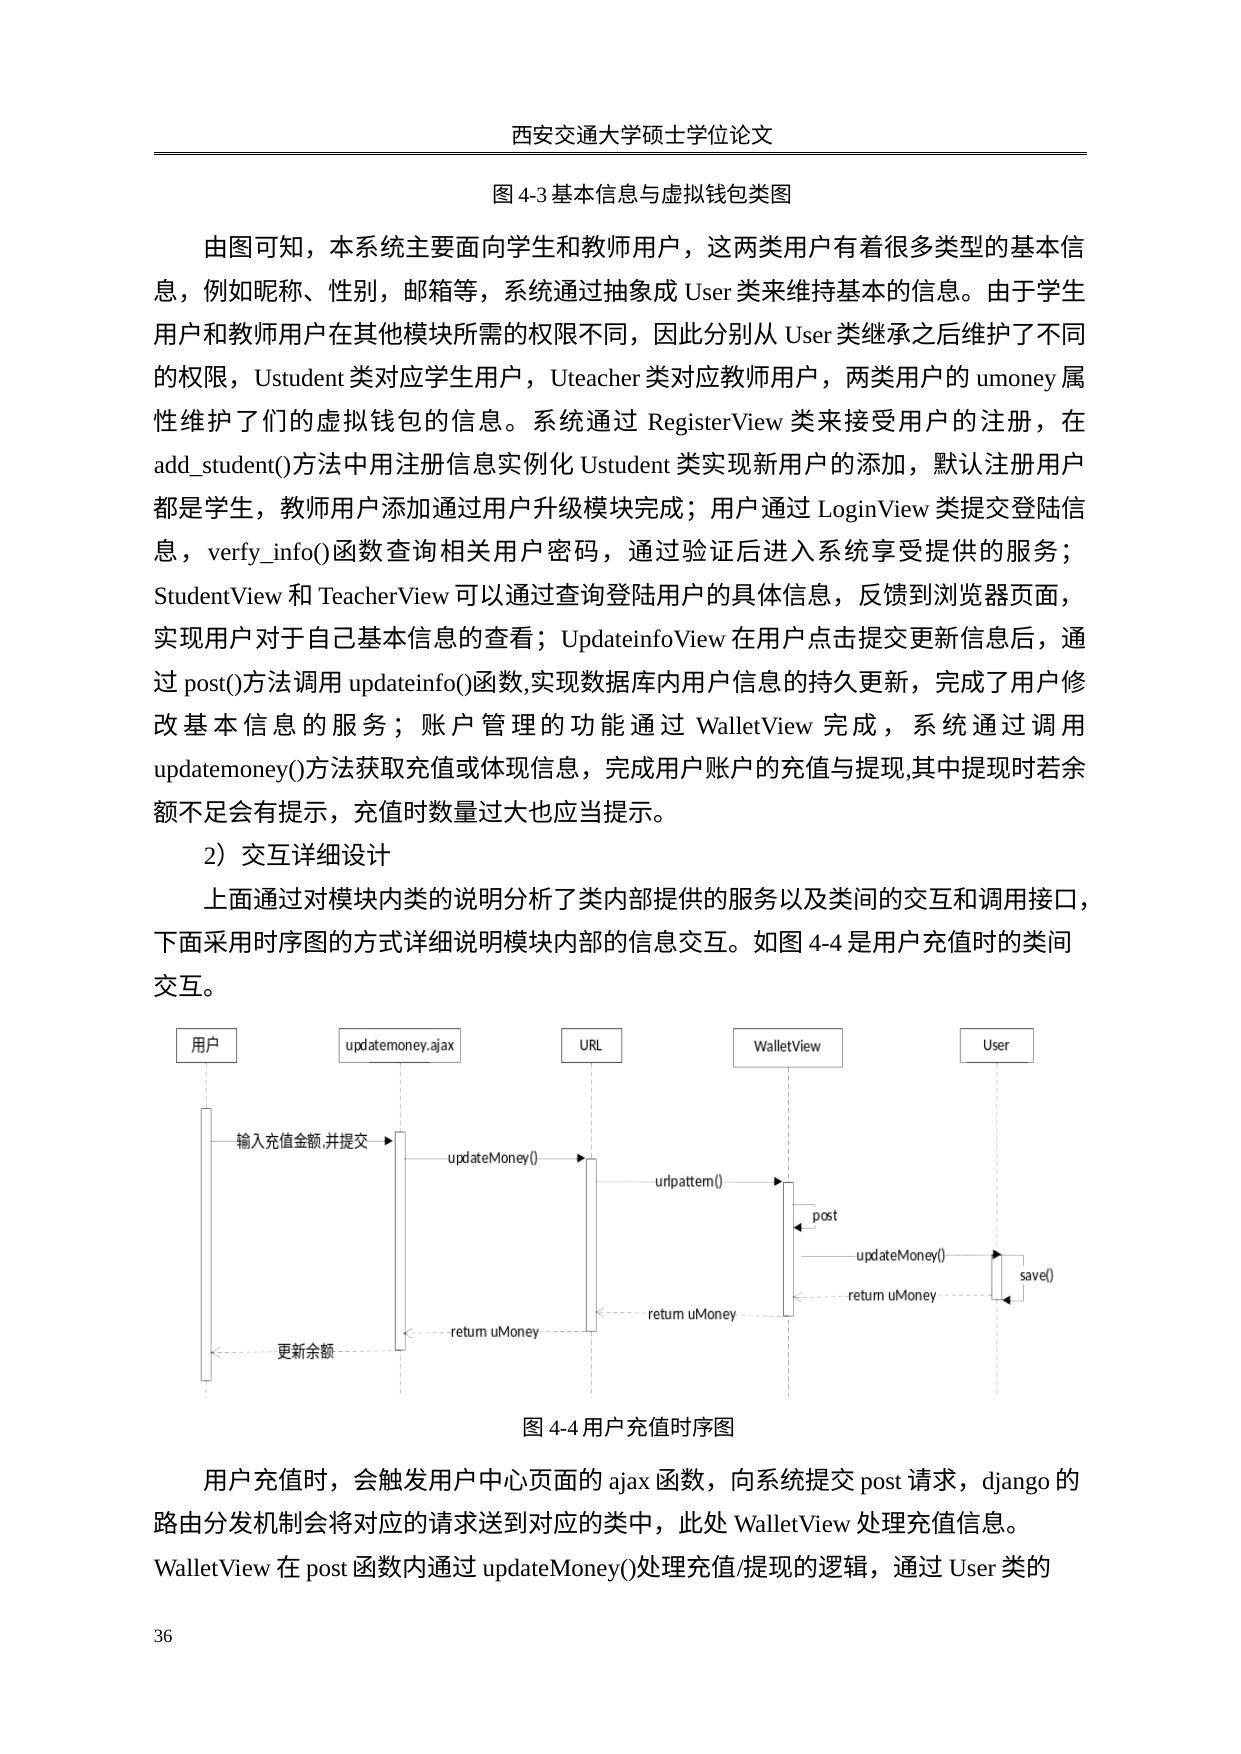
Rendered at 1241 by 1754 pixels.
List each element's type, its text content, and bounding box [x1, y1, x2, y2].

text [153, 1460, 1087, 1583]
text 上面通过对模块内类的说明分析了类内部提供的服务以及类间的交互和调用接口，下面采用时序图的方式详细说明模块内部的信息交互。如图4-4是用户充值时的类间交互。 [153, 879, 1087, 1002]
text 图4-3基本信息与虚拟钱包类图 [153, 177, 1087, 209]
text 图4-4用户充值时序图 [153, 1410, 1087, 1442]
text 2）交互详细设计 [153, 836, 1087, 872]
text 由图可知，本系统主要面向学生和教师用户，这两类用户有着很多类型的基本信息，例如昵称、性别，邮箱等，系统通过抽象成User类来维持基本的信息。由于学生用户和教师用户在其他模块所需的权限不同，因此分别从User类继承之后维护了不同的权限，Ustudent类对应学生用户，Uteacher类对应教师用户，两类用户的umoney属性维护了们的虚拟钱包的信息。系统通过RegisterView类来接受用户的注册，在add_student()方法中用注册信息实例化Ustudent类实现新用户的添加，默认注册用户都是学生，教师用户添加通过用户升级模块完成；用户通过LoginView类提交登陆信息，verfy_info()函数查询相关用户密码，通过验证后进入系统享受提供的服务；StudentView和TeacherView可以通过查询登陆用户的具体信息，反馈到浏览器页面，实现用户对于自己基本信息的查看；UpdateinfoView在用户点击提交更新信息后，通过post()方法调用updateinfo()函数,实现数据库内用户信息的持久更新，完成了用户修改基本信息的服务；账户管理的功能通过WalletView完成，系统通过调用updatemoney()方法获取充值或体现信息，完成用户账户的充值与提现,其中提现时若余额不足会有提示，充值时数量过大也应当提示。 [153, 228, 1087, 828]
